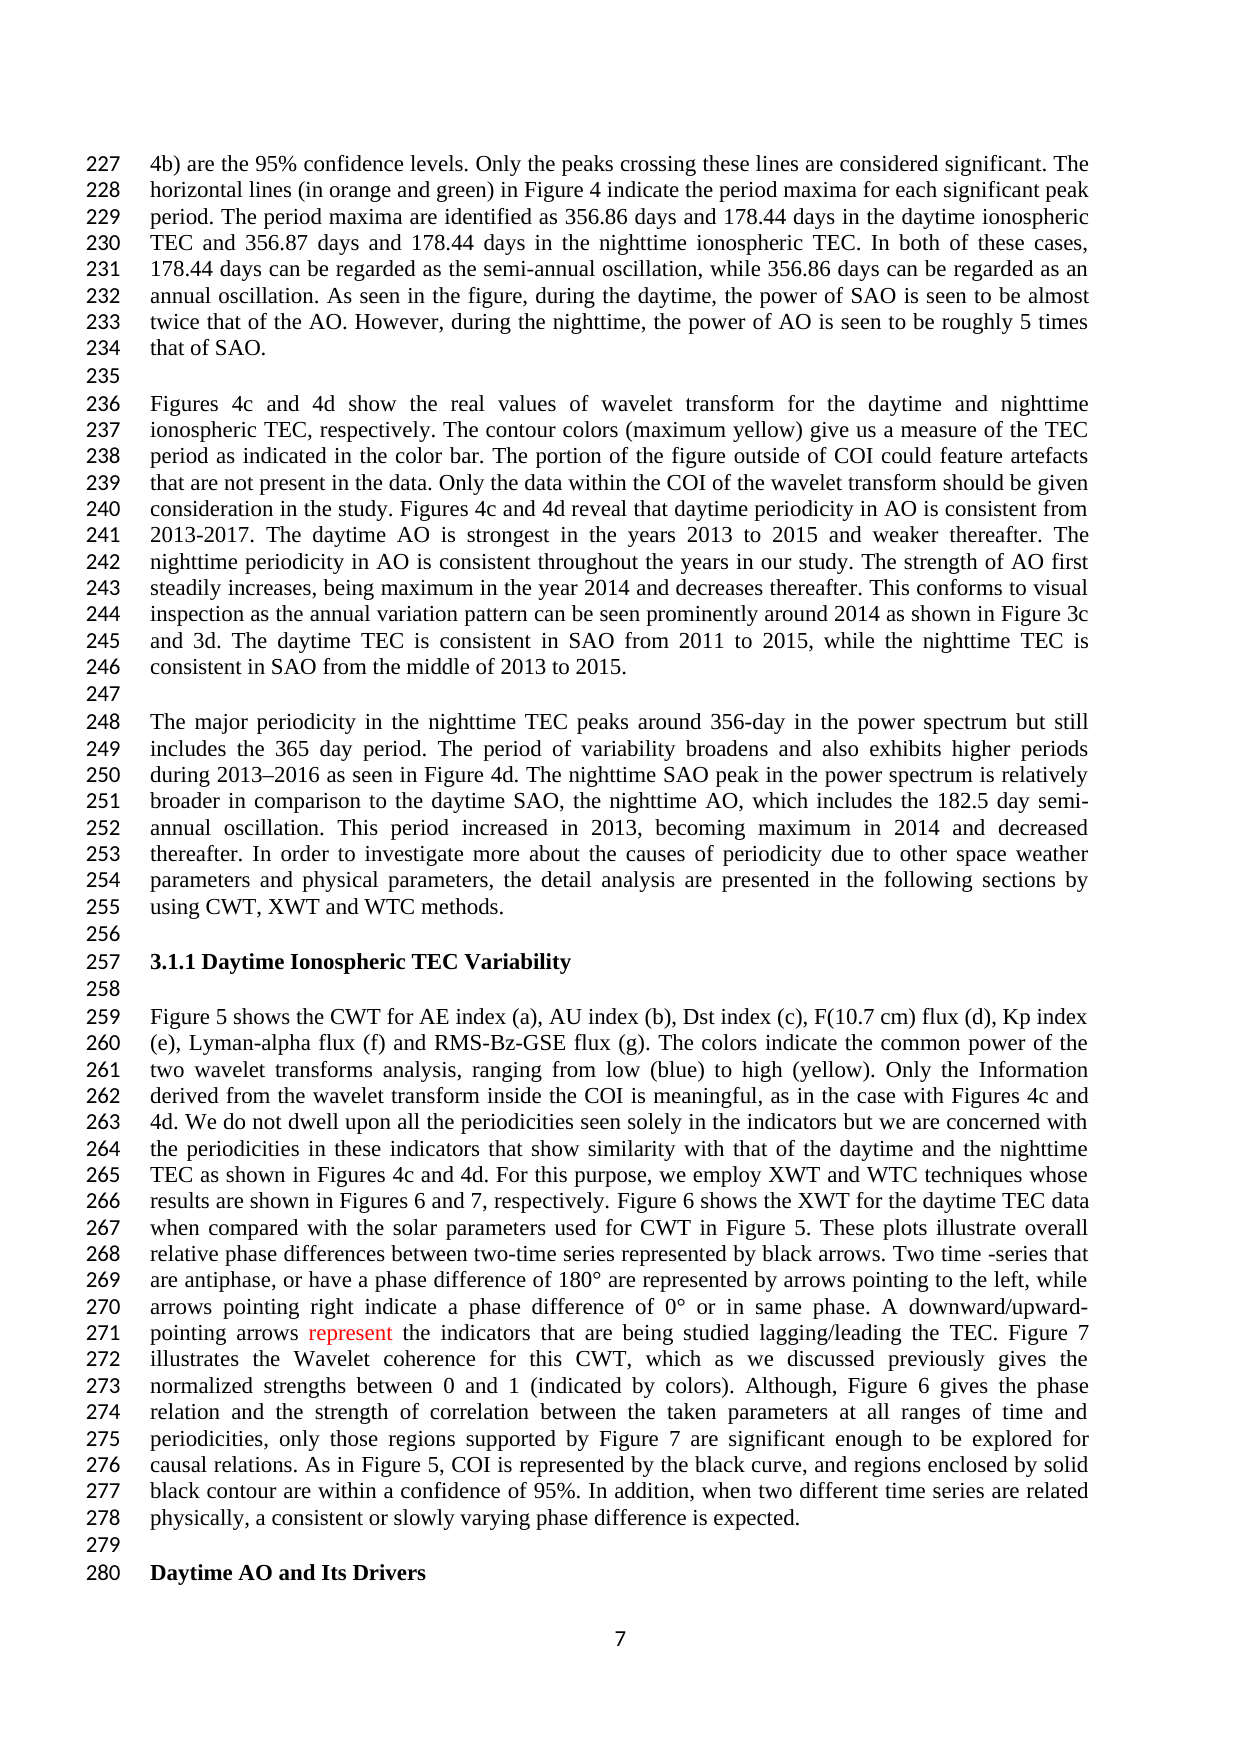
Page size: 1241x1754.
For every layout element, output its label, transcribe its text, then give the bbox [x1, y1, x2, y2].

text Figure 5 shows the CWT for AE index (a), AU index (b), Dst index (c), F(10.7 cm) flux (d), Kp index (e), Lyman-alpha flux (f) and RMS-Bz-GSE flux (g). The colors indicate the common power of the two wavelet transforms analysis, ranging from low (blue) to high (yellow). Only the Information derived from the wavelet transform inside the COI is meaningful, as in the case with Figures 4c and 4d. We do not dwell upon all the periodicities seen solely in the indicators but we are concerned with the periodicities in these indicators that show similarity with that of the daytime and the nighttime TEC as shown in Figures 4c and 4d. For this purpose, we employ XWT and WTC techniques whose results are shown in Figures 6 and 7, respectively. Figure 6 shows the XWT for the daytime TEC data when compared with the solar parameters used for CWT in Figure 5. These plots illustrate overall relative phase differences between two-time series represented by black arrows. Two time -series that are antiphase, or have a phase difference of 180° are represented by arrows pointing to the left, while arrows pointing right indicate a phase difference of 0° or in same phase. A downward/upward-pointing arrows represent the indicators that are being studied lagging/leading the TEC. Figure 7 illustrates the Wavelet coherence for this CWT, which as we discussed previously gives the normalized strengths between 0 and 1 (indicated by colors). Although, Figure 6 gives the phase relation and the strength of correlation between the taken parameters at all ranges of time and periodicities, only those regions supported by Figure 7 are significant enough to be explored for causal relations. As in Figure 5, COI is represented by the black curve, and regions enclosed by solid black contour are within a confidence of 95%. In addition, when two different time series are related physically, a consistent or slowly varying phase difference is expected. [150, 1003, 1090, 1530]
text Figures 4c and 4d show the real values of wavelet transform for the daytime and nighttime ionospheric TEC, respectively. The contour colors (maximum yellow) give us a measure of the TEC period as indicated in the color bar. The portion of the figure outside of COI could feature artefacts that are not present in the data. Only the data within the COI of the wavelet transform should be given consideration in the study. Figures 4c and 4d reveal that daytime periodicity in AO is consistent from 2013-2017. The daytime AO is strongest in the years 2013 to 2015 and weaker thereafter. The nighttime periodicity in AO is consistent throughout the years in our study. The strength of AO first steadily increases, being maximum in the year 2014 and decreases thereafter. This conforms to visual inspection as the annual variation pattern can be seen prominently around 2014 as shown in Figure 3c and 3d. The daytime TEC is consistent in SAO from 2011 to 2015, while the nighttime TEC is consistent in SAO from the middle of 2013 to 2015. [150, 389, 1090, 679]
text 3.1.1 Daytime Ionospheric TEC Variability [150, 948, 1090, 974]
text Daytime AO and Its Drivers [150, 1559, 1090, 1585]
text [150, 150, 1090, 361]
text The major periodicity in the nighttime TEC peaks around 356-day in the power spectrum but still includes the 365 day period. The period of variability broadens and also exhibits higher periods during 2013–2016 as seen in Figure 4d. The nighttime SAO peak in the power spectrum is relatively broader in comparison to the daytime SAO, the nighttime AO, which includes the 182.5 day semi-annual oscillation. This period increased in 2013, becoming maximum in 2014 and decreased thereafter. In order to investigate more about the causes of periodicity due to other space weather parameters and physical parameters, the detail analysis are presented in the following sections by using CWT, XWT and WTC methods. [150, 708, 1090, 919]
